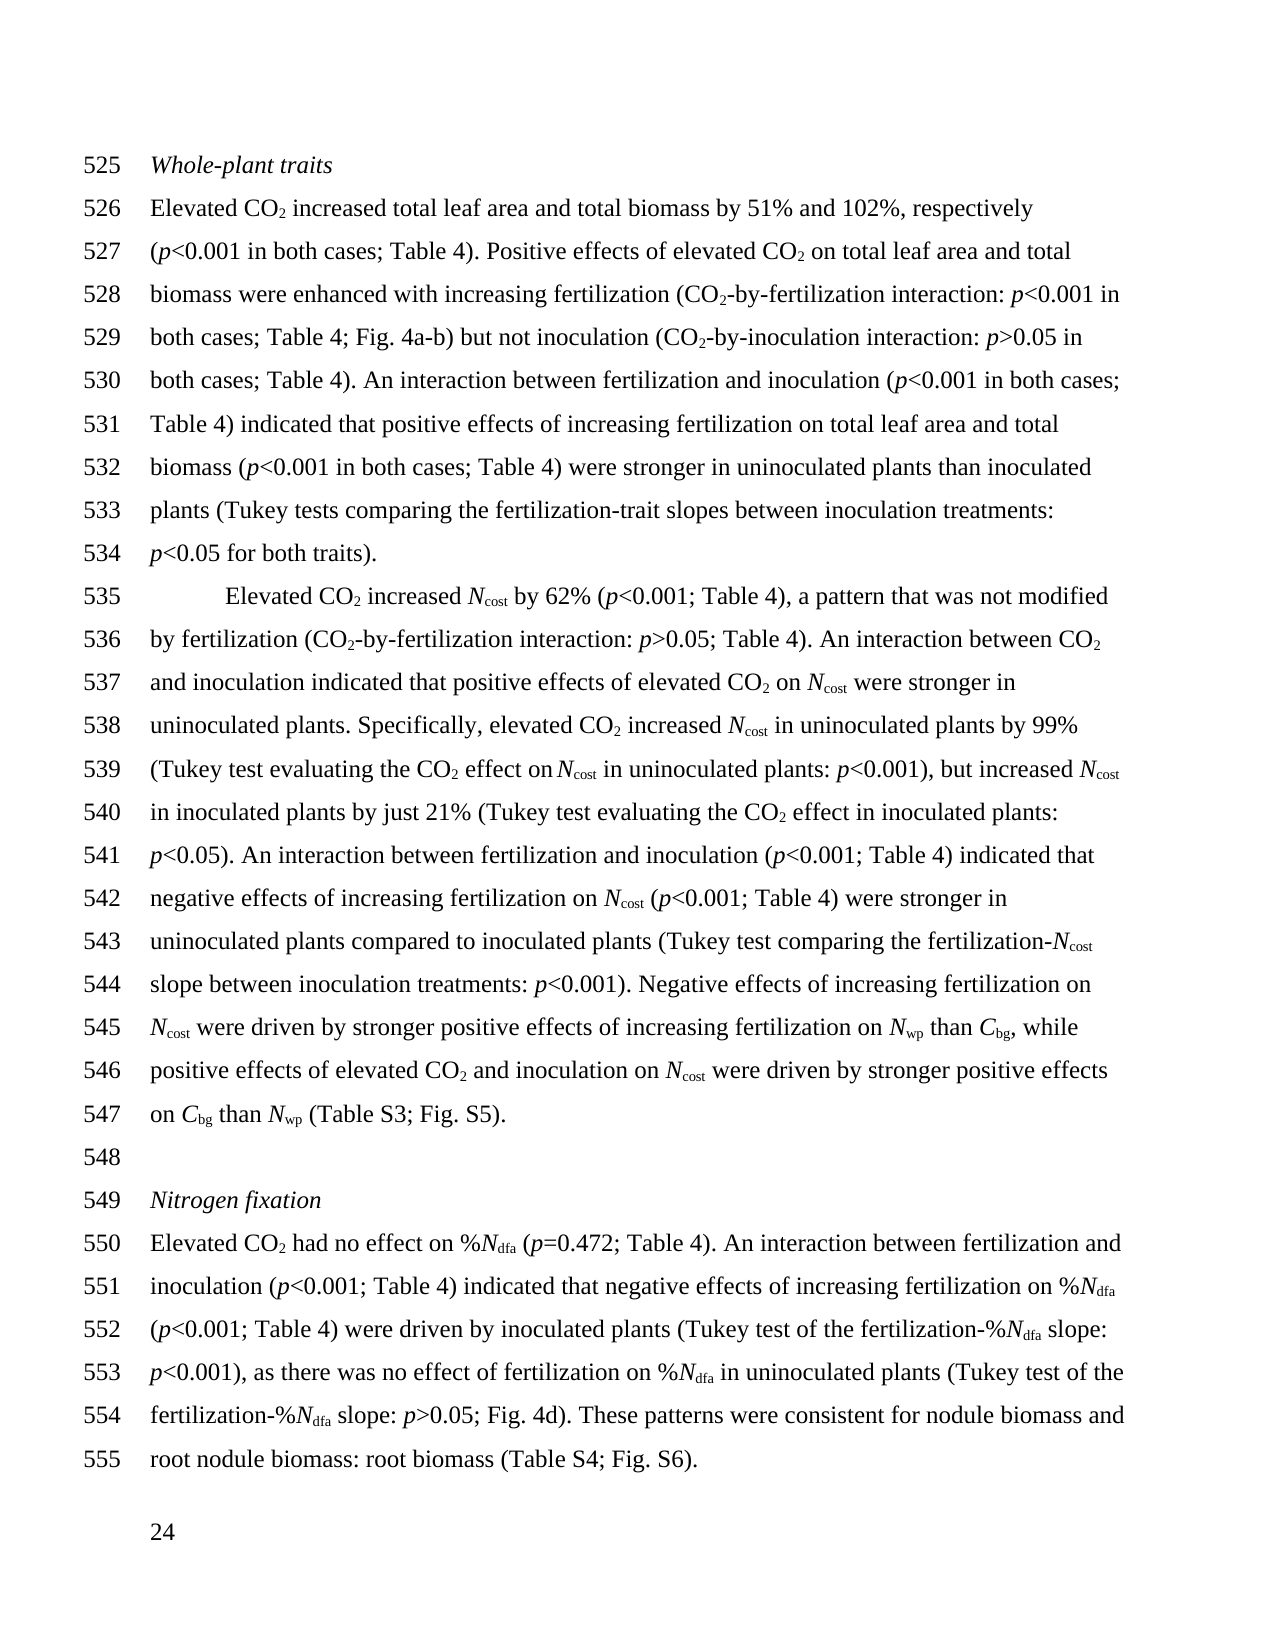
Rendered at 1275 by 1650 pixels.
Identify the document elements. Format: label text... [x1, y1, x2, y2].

text Elevated CO2 increased Ncost by 62% (p<0.001; Table 4), a pattern that was not modified by fertilization (CO2-by-fertilization interaction: p>0.05; Table 4). An interaction between CO2 and inoculation indicated that positive effects of elevated CO2 on Ncost were stronger in uninoculated plants. Specifically, elevated CO2 increased Ncost in uninoculated plants by 99% (Tukey test evaluating the CO2 effect on Ncost in uninoculated plants: p<0.001), but increased Ncost in inoculated plants by just 21% (Tukey test evaluating the CO2 effect in inoculated plants: p<0.05). An interaction between fertilization and inoculation (p<0.001; Table 4) indicated that negative effects of increasing fertilization on Ncost (p<0.001; Table 4) were stronger in uninoculated plants compared to inoculated plants (Tukey test comparing the fertilization-Ncost slope between inoculation treatments: p<0.001). Negative effects of increasing fertilization on Ncost were driven by stronger positive effects of increasing fertilization on Nwp than Cbg, while positive effects of elevated CO2 and inoculation on Ncost were driven by stronger positive effects on Cbg than Nwp (Table S3; Fig. S5). [150, 581, 1125, 1127]
text Elevated CO2 increased total leaf area and total biomass by 51% and 102%, respectively (p<0.001 in both cases; Table 4). Positive effects of elevated CO2 on total leaf area and total biomass were enhanced with increasing fertilization (CO2-by-fertilization interaction: p<0.001 in both cases; Table 4; Fig. 4a-b) but not inoculation (CO2-by-inoculation interaction: p>0.05 in both cases; Table 4). An interaction between fertilization and inoculation (p<0.001 in both cases; Table 4) indicated that positive effects of increasing fertilization on total leaf area and total biomass (p<0.001 in both cases; Table 4) were stronger in uninoculated plants than inoculated plants (Tukey tests comparing the fertilization-trait slopes between inoculation treatments: p<0.05 for both traits). [150, 193, 1125, 567]
text Elevated CO2 had no effect on %Ndfa (p=0.472; Table 4). An interaction between fertilization and inoculation (p<0.001; Table 4) indicated that negative effects of increasing fertilization on %Ndfa (p<0.001; Table 4) were driven by inoculated plants (Tukey test of the fertilization-%Ndfa slope: p<0.001), as there was no effect of fertilization on %Ndfa in uninoculated plants (Tukey test of the fertilization-%Ndfa slope: p>0.05; Fig. 4d). These patterns were consistent for nodule biomass and root nodule biomass: root biomass (Table S4; Fig. S6). [150, 1228, 1125, 1472]
text Whole-plant traits [150, 150, 1125, 179]
text Nitrogen fixation [150, 1185, 1125, 1214]
